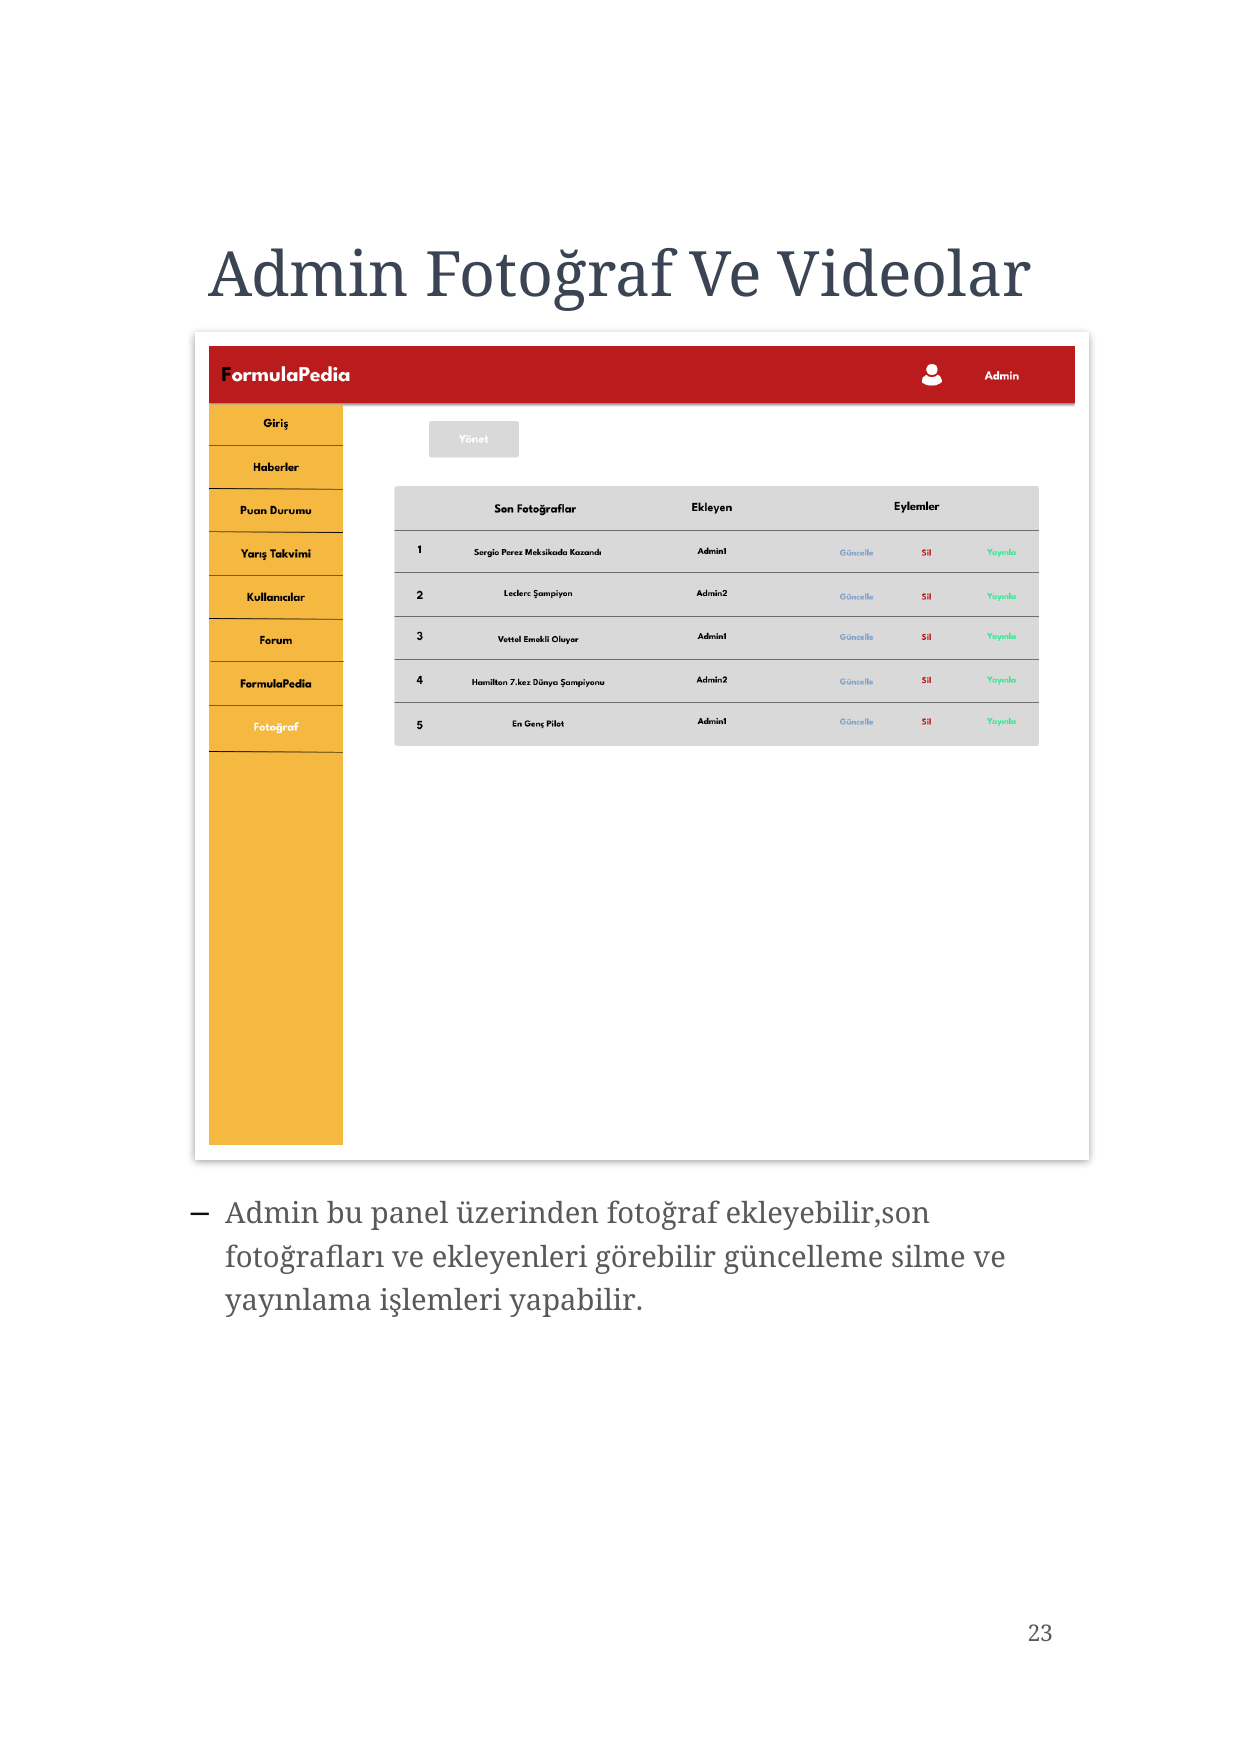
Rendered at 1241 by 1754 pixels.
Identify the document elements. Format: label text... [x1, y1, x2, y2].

list Admin bu panel üzerinden fotoğraf ekleyebilir,son fotoğrafları ve ekleyenleri görebilir güncelleme silme ve yayınlama işlemleri yapabilir. [187, 1192, 1053, 1319]
title Admin Fotoğraf Ve Videolar [187, 230, 1053, 315]
picture [209, 346, 1075, 1145]
